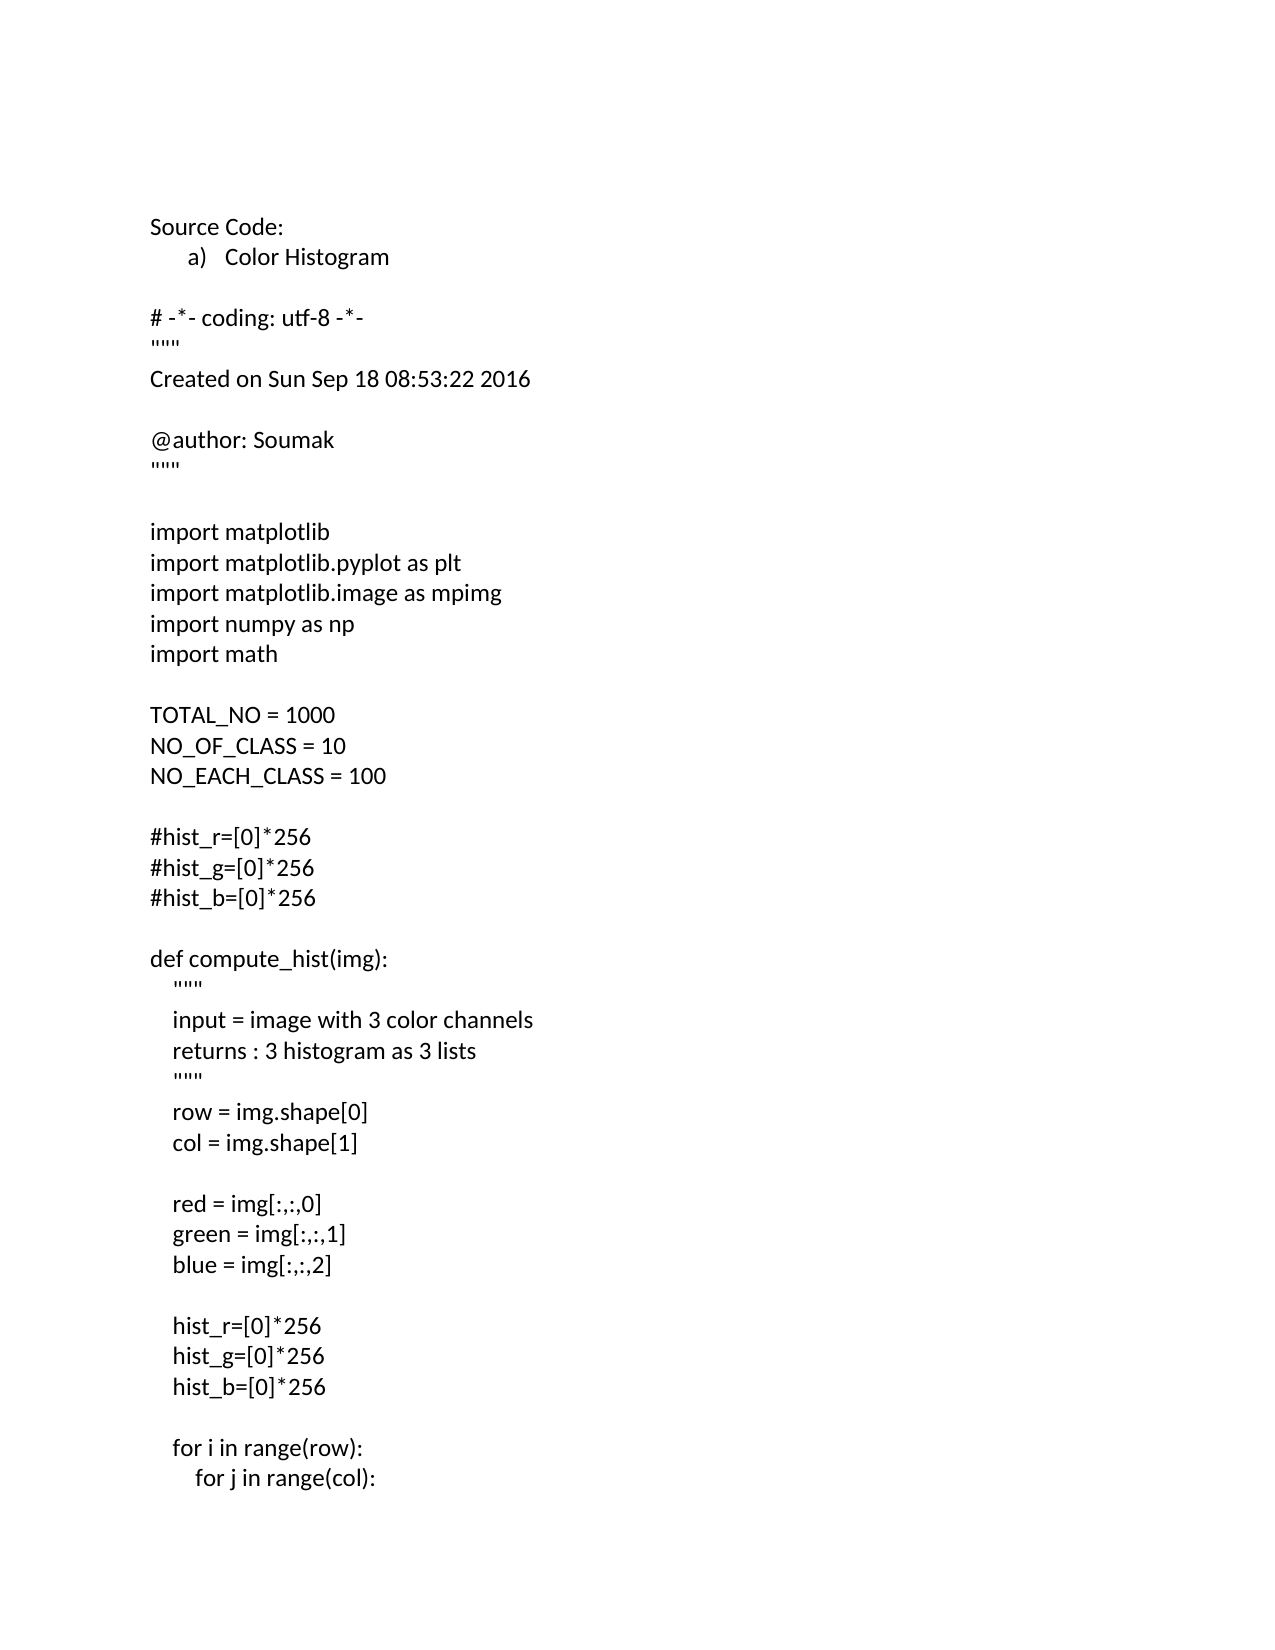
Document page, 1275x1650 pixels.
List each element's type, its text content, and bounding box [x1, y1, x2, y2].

text NO_EACH_CLASS = 100 [150, 760, 1125, 791]
text def compute_hist(img): [150, 943, 1125, 974]
text input = image with 3 color channels [150, 1004, 1125, 1035]
text #hist_g=[0]*256 [150, 852, 1125, 882]
text # -*- coding: utf-8 -*- [150, 303, 1125, 333]
text """ [150, 1066, 1125, 1096]
text import matplotlib.image as mpimg [150, 577, 1125, 608]
text """ [150, 974, 1125, 1004]
text returns : 3 histogram as 3 lists [150, 1035, 1125, 1066]
text blue = img[:,:,2] [150, 1249, 1125, 1279]
text @author: Soumak [150, 425, 1125, 455]
list Color Histogram [187, 242, 1125, 272]
text Source Code: [150, 211, 1125, 242]
text """ [150, 333, 1125, 364]
text #hist_b=[0]*256 [150, 882, 1125, 913]
text hist_g=[0]*256 [150, 1340, 1125, 1371]
text col = img.shape[1] [150, 1127, 1125, 1157]
text NO_OF_CLASS = 10 [150, 730, 1125, 760]
text for i in range(row): [150, 1432, 1125, 1462]
text green = img[:,:,1] [150, 1218, 1125, 1249]
text """ [150, 455, 1125, 486]
text Created on Sun Sep 18 08:53:22 2016 [150, 364, 1125, 394]
text import numpy as np [150, 608, 1125, 638]
text #hist_r=[0]*256 [150, 821, 1125, 852]
text row = img.shape[0] [150, 1096, 1125, 1127]
text import math [150, 638, 1125, 669]
text for j in range(col): [150, 1462, 1125, 1493]
text hist_b=[0]*256 [150, 1371, 1125, 1401]
text TOTAL_NO = 1000 [150, 699, 1125, 730]
text import matplotlib [150, 516, 1125, 547]
text hist_r=[0]*256 [150, 1310, 1125, 1340]
text import matplotlib.pyplot as plt [150, 547, 1125, 577]
text red = img[:,:,0] [150, 1188, 1125, 1218]
